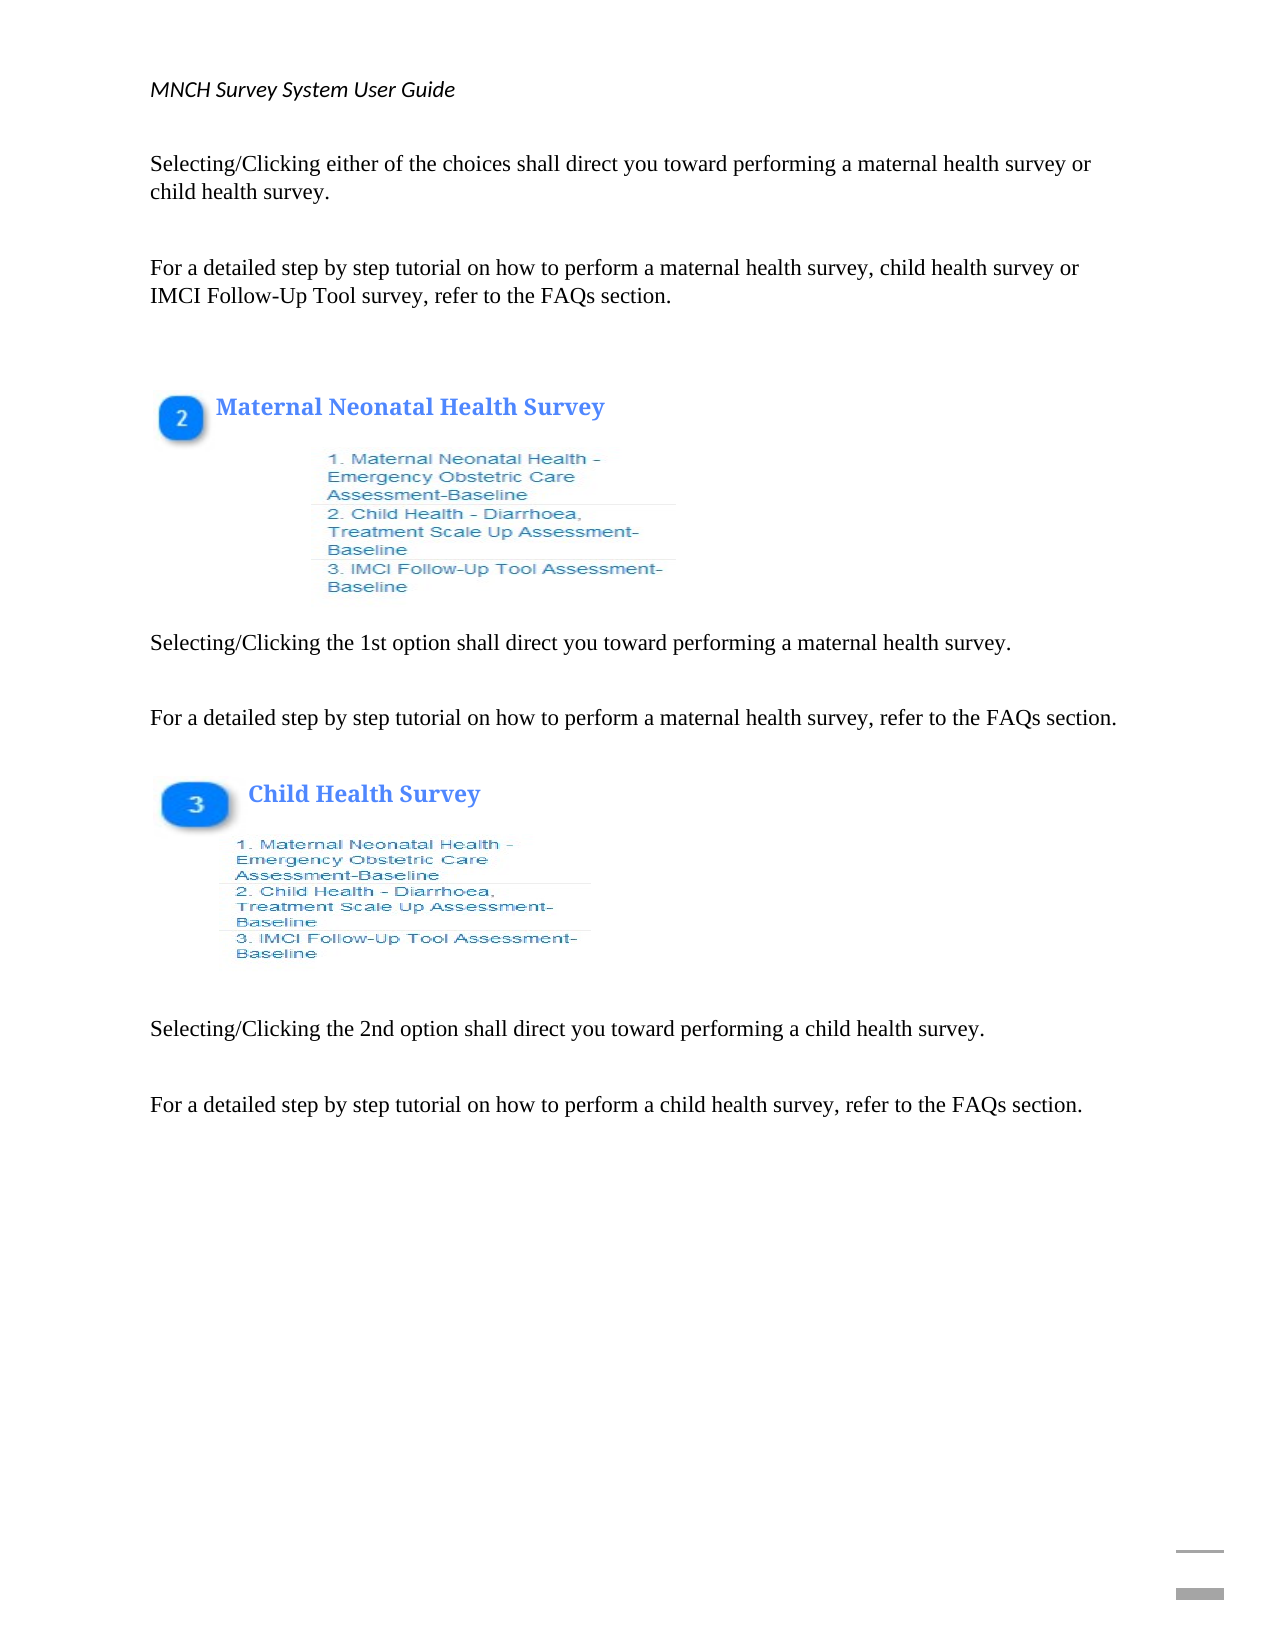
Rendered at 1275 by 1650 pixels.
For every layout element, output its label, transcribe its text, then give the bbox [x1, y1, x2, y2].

text For a detailed step by step tutorial on how to perform a maternal health survey, refer to the FAQs section. [150, 704, 1125, 730]
text Selecting/Clicking the 1st option shall direct you toward performing a maternal health survey. [150, 629, 1125, 655]
picture [153, 776, 591, 973]
text Selecting/Clicking either of the choices shall direct you toward performing a maternal health survey or child health survey. [150, 150, 1125, 205]
text For a detailed step by step tutorial on how to perform a maternal health survey, child health survey or IMCI Follow-Up Tool survey, refer to the FAQs section. [150, 254, 1125, 308]
picture [311, 447, 676, 610]
picture [153, 390, 216, 453]
text For a detailed step by step tutorial on how to perform a child health survey, refer to the FAQs section. [150, 1091, 1125, 1117]
text Selecting/Clicking the 2nd option shall direct you toward performing a child health survey. [150, 1015, 1125, 1042]
